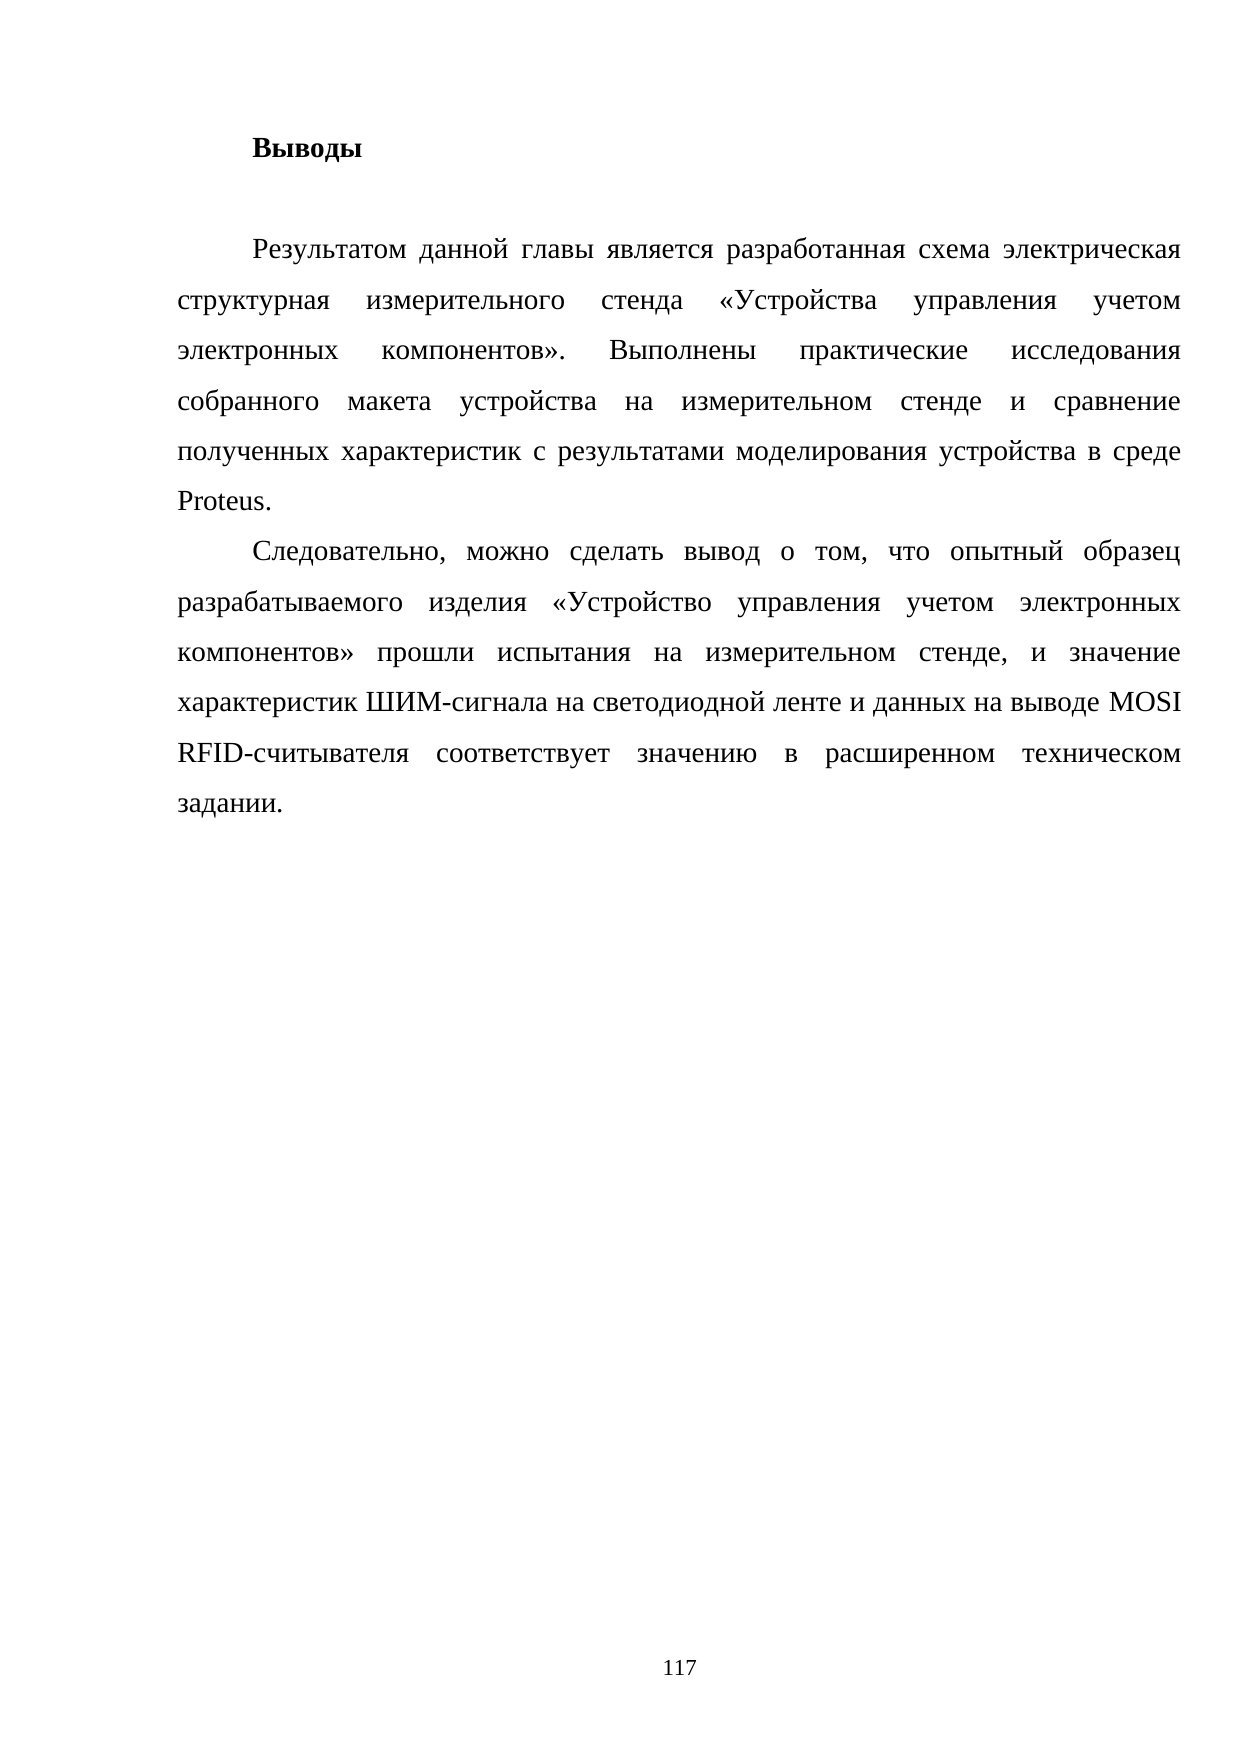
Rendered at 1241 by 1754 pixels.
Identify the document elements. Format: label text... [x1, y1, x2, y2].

text Результатом данной главы является разработанная схема электрическая структурная измерительного стенда «Устройства управления учетом электронных компонентов». Выполнены практические исследования собранного макета устройства на измерительном стенде и сравнение полученных характеристик с результатами моделирования устройства в среде Proteus. [177, 232, 1182, 517]
subtitle Выводы [177, 131, 1182, 164]
text Следовательно, можно сделать вывод о том, что опытный образец разрабатываемого изделия «Устройство управления учетом электронных компонентов» прошли испытания на измерительном стенде, и значение характеристик ШИМ-сигнала на светодиодной ленте и данных на выводе MOSI RFID-считывателя соответствует значению в расширенном техническом задании. [177, 533, 1182, 819]
